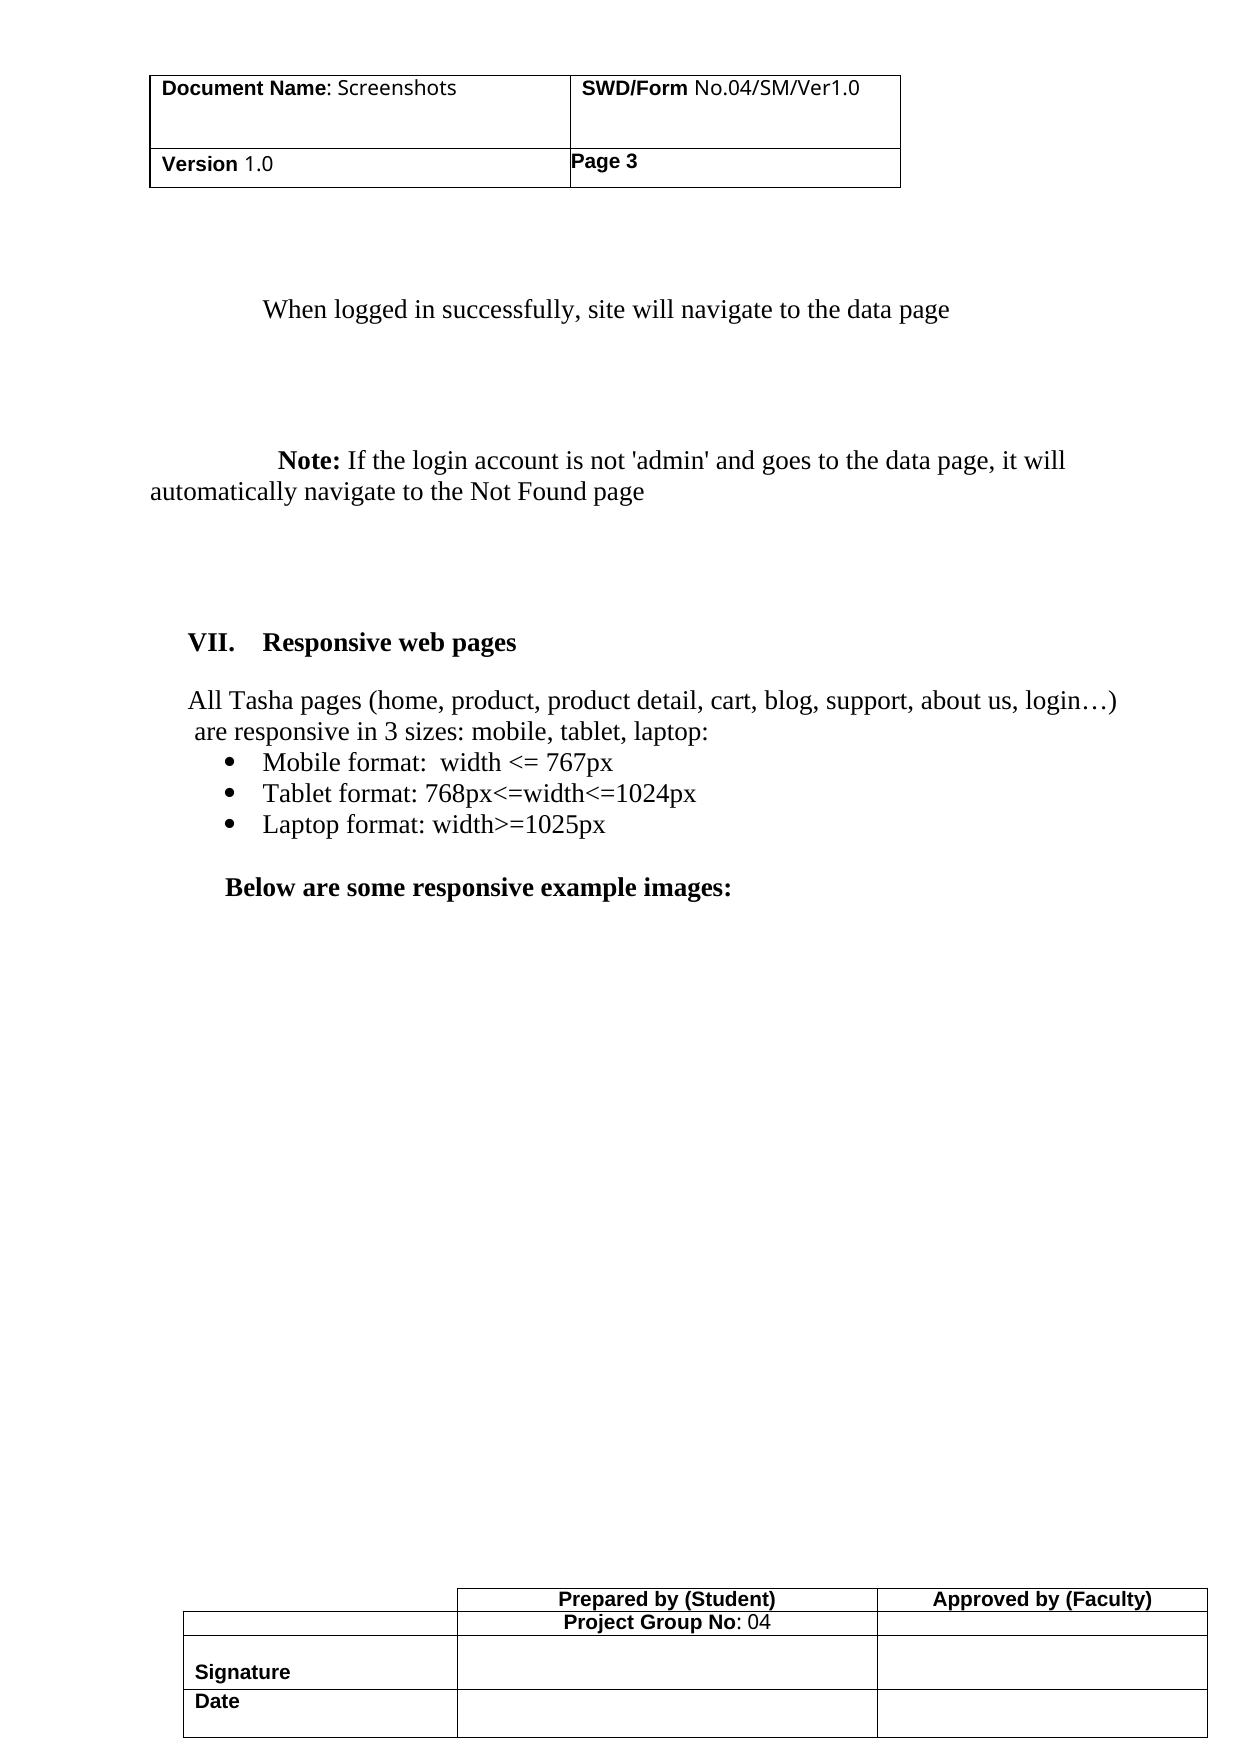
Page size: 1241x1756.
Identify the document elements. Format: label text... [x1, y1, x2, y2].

text All Tasha pages (home, product, product detail, cart, blog, support, about us, login…) [187, 684, 1165, 715]
list When logged in successfully, site will navigate to the data page [262, 293, 1165, 324]
list Laptop format: width>=1025px [225, 809, 1165, 840]
list Mobile format: width <= 767px [225, 746, 1165, 777]
text Below are some responsive example images: [150, 871, 1165, 902]
list Responsive web pages [187, 626, 1165, 684]
list Tablet format: 768px<=width<=1024px [225, 777, 1165, 809]
text are responsive in 3 sizes: mobile, tablet, laptop: [187, 715, 1165, 746]
text Note: If the login account is not 'admin' and goes to the data page, it will automatically navigate to the Not Found page [150, 444, 1165, 507]
